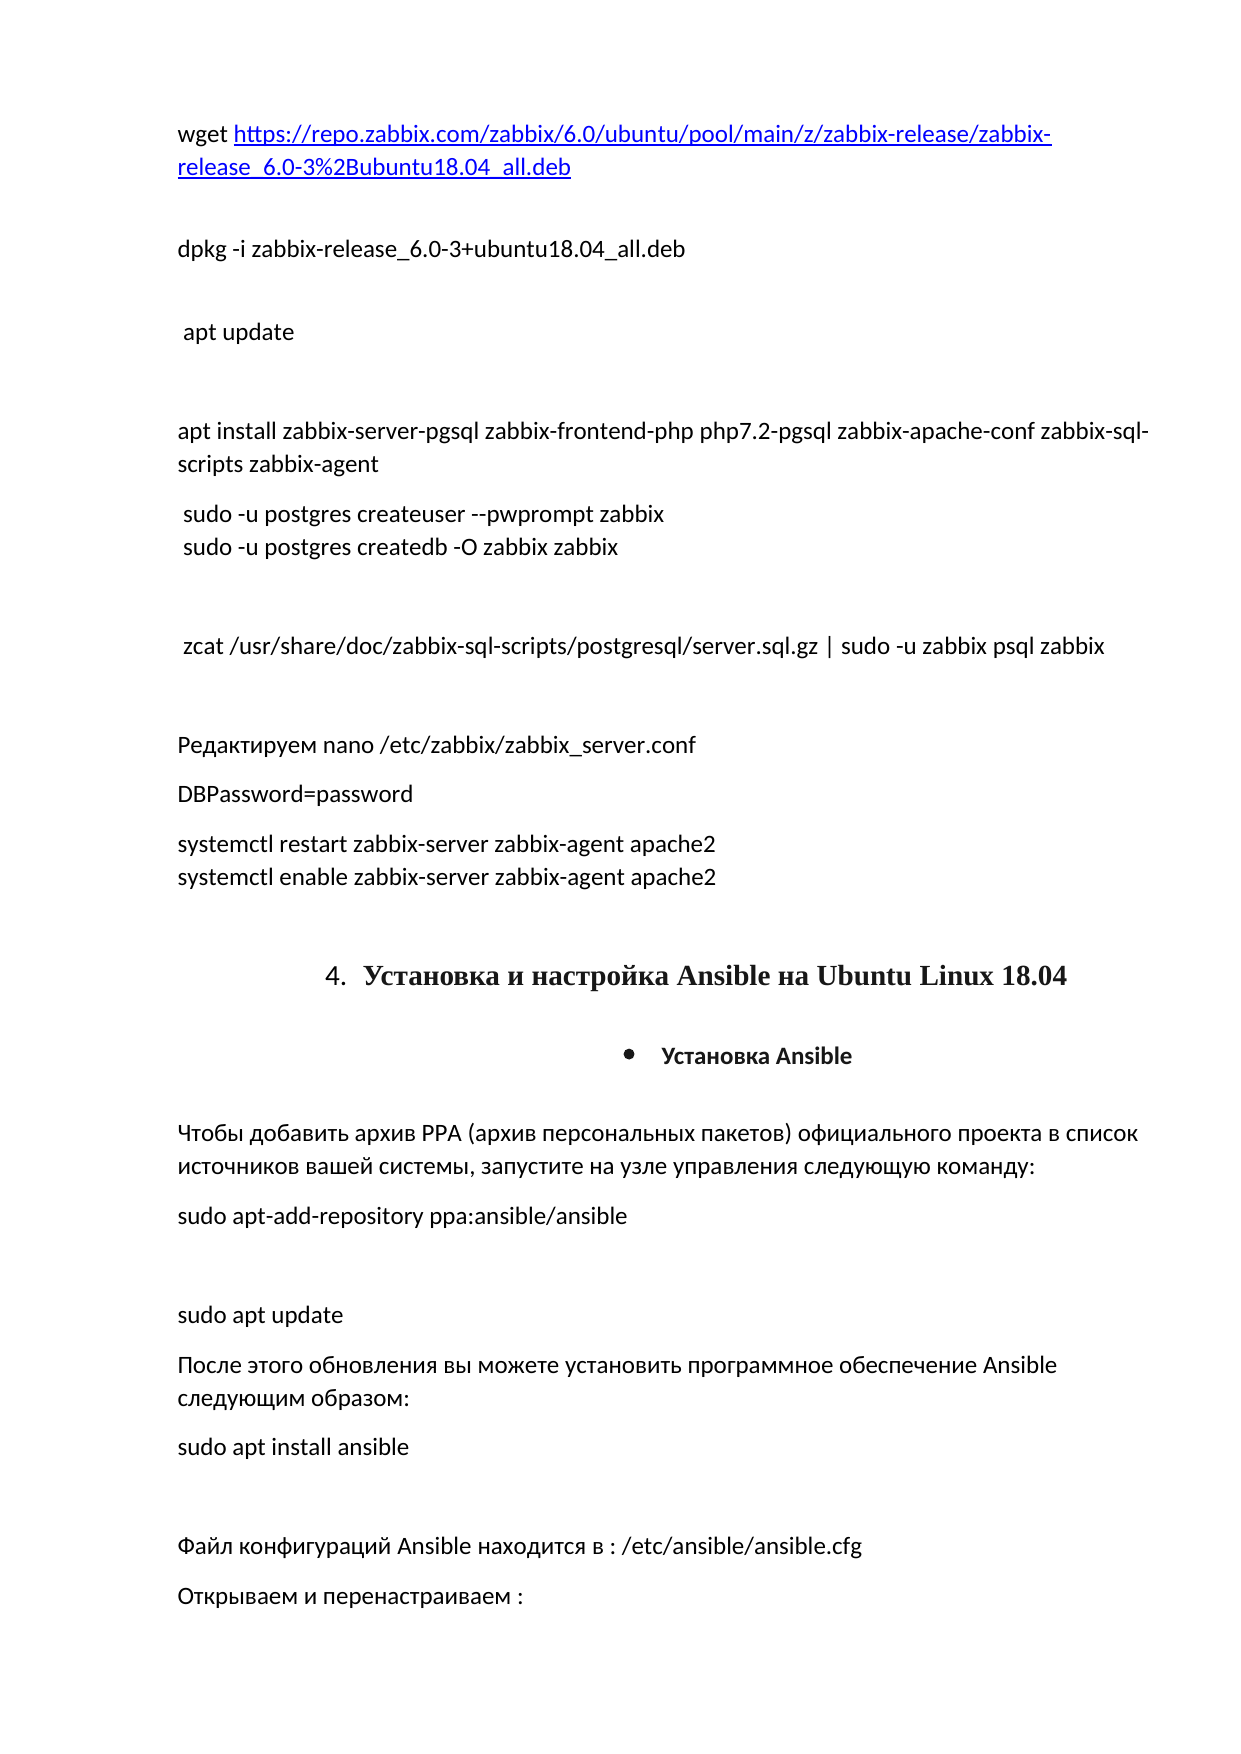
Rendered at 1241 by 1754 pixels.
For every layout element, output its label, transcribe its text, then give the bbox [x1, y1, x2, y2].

text Чтобы добавить архив PPA (архив персональных пакетов) официального проекта в список источников вашей системы, запустите на узле управления следующую команду: [177, 1117, 1152, 1181]
list Установка Ansible [325, 1040, 1152, 1071]
text Редактируем nano /etc/zabbix/zabbix_server.conf [177, 729, 1152, 759]
text После этого обновления вы можете установить программное обеспечение Ansible следующим образом: [177, 1349, 1152, 1412]
text sudo apt-add-repository ppa:ansible/ansible [177, 1200, 1152, 1231]
text dpkg -i zabbix-release_6.0-3+ubuntu18.04_all.deb [177, 201, 1152, 264]
text sudo apt install ansible [177, 1431, 1152, 1462]
text apt install zabbix-server-pgsql zabbix-frontend-php php7.2-pgsql zabbix-apache-conf zabbix-sql-scripts zabbix-agent [177, 415, 1152, 479]
text sudo apt update [177, 1299, 1152, 1330]
text DBPassword=password [177, 778, 1152, 809]
text Файл конфигураций Ansible находится в : /etc/ansible/ansible.cfg [177, 1530, 1152, 1561]
text zcat /usr/share/doc/zabbix-sql-scripts/postgresql/server.sql.gz | sudo -u zabbix psql zabbix [177, 630, 1152, 660]
text wget https://repo.zabbix.com/zabbix/6.0/ubuntu/pool/main/z/zabbix-release/zabbix-release_6.0-3%2Bubuntu18.04_all.deb [177, 118, 1152, 182]
text sudo -u postgres createuser --pwprompt zabbix sudo -u postgres createdb -O zabbix zabbix [177, 498, 1152, 561]
list Установка и настройка Ansible на Ubuntu Linux 18.04 [325, 957, 1152, 993]
text Открываем и перенастраиваем : [177, 1580, 1152, 1611]
text apt update [177, 283, 1152, 347]
text systemctl restart zabbix-server zabbix-agent apache2 systemctl enable zabbix-server zabbix-agent apache2 [177, 828, 1152, 892]
